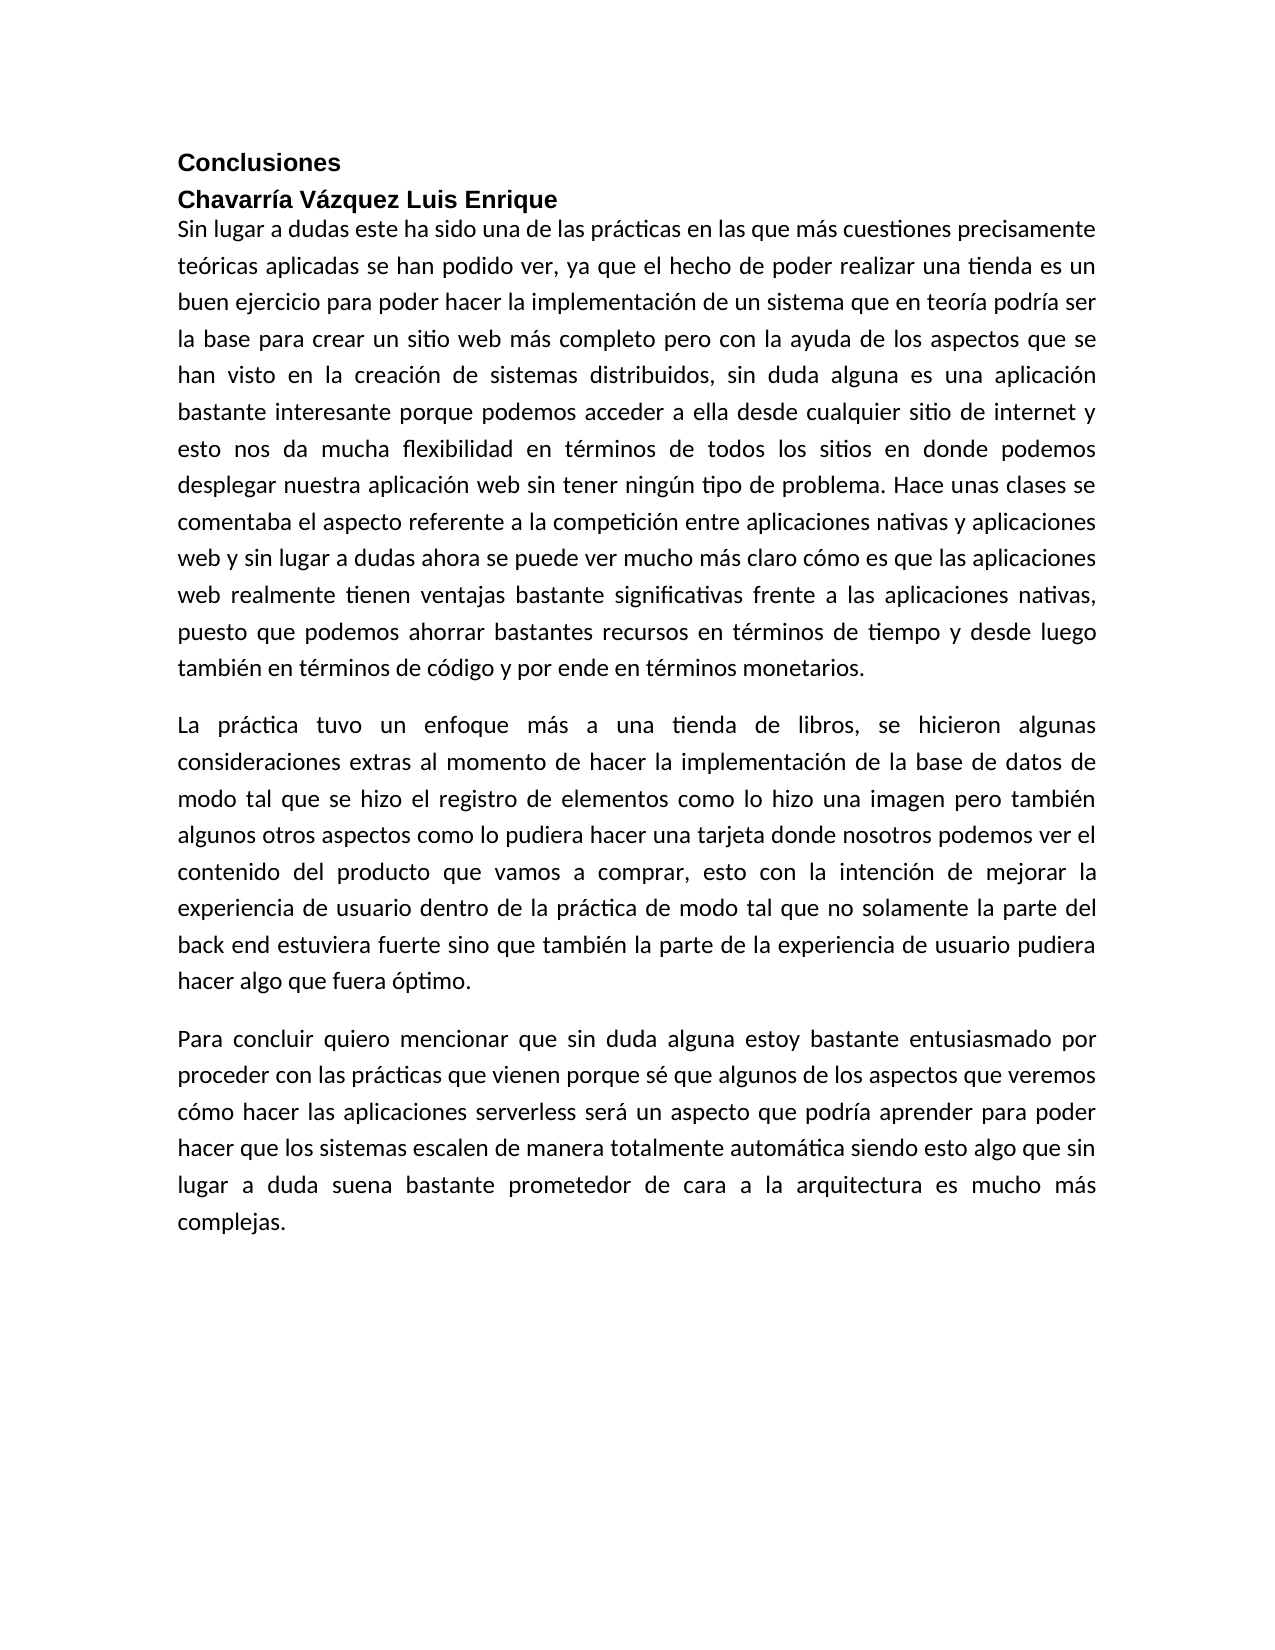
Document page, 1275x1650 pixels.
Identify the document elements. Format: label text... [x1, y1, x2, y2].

subtitle Chavarría Vázquez Luis Enrique [177, 185, 1098, 213]
text La práctica tuvo un enfoque más a una tienda de libros, se hicieron algunas consideraciones extras al momento de hacer la implementación de la base de datos de modo tal que se hizo el registro de elementos como lo hizo una imagen pero también algunos otros aspectos como lo pudiera hacer una tarjeta donde nosotros podemos ver el contenido del producto que vamos a comprar, esto con la intención de mejorar la experiencia de usuario dentro de la práctica de modo tal que no solamente la parte del back end estuviera fuerte sino que también la parte de la experiencia de usuario pudiera hacer algo que fuera óptimo. [177, 709, 1098, 996]
subtitle Conclusiones [177, 148, 1098, 176]
text Para concluir quiero mencionar que sin duda alguna estoy bastante entusiasmado por proceder con las prácticas que vienen porque sé que algunos de los aspectos que veremos cómo hacer las aplicaciones serverless será un aspecto que podría aprender para poder hacer que los sistemas escalen de manera totalmente automática siendo esto algo que sin lugar a duda suena bastante prometedor de cara a la arquitectura es mucho más complejas. [177, 1023, 1098, 1236]
text Sin lugar a dudas este ha sido una de las prácticas en las que más cuestiones precisamente teóricas aplicadas se han podido ver, ya que el hecho de poder realizar una tienda es un buen ejercicio para poder hacer la implementación de un sistema que en teoría podría ser la base para crear un sitio web más completo pero con la ayuda de los aspectos que se han visto en la creación de sistemas distribuidos, sin duda alguna es una aplicación bastante interesante porque podemos acceder a ella desde cualquier sitio de internet y esto nos da mucha flexibilidad en términos de todos los sitios en donde podemos desplegar nuestra aplicación web sin tener ningún tipo de problema. Hace unas clases se comentaba el aspecto referente a la competición entre aplicaciones nativas y aplicaciones web y sin lugar a dudas ahora se puede ver mucho más claro cómo es que las aplicaciones web realmente tienen ventajas bastante significativas frente a las aplicaciones nativas, puesto que podemos ahorrar bastantes recursos en términos de tiempo y desde luego también en términos de código y por ende en términos monetarios. [177, 213, 1098, 683]
